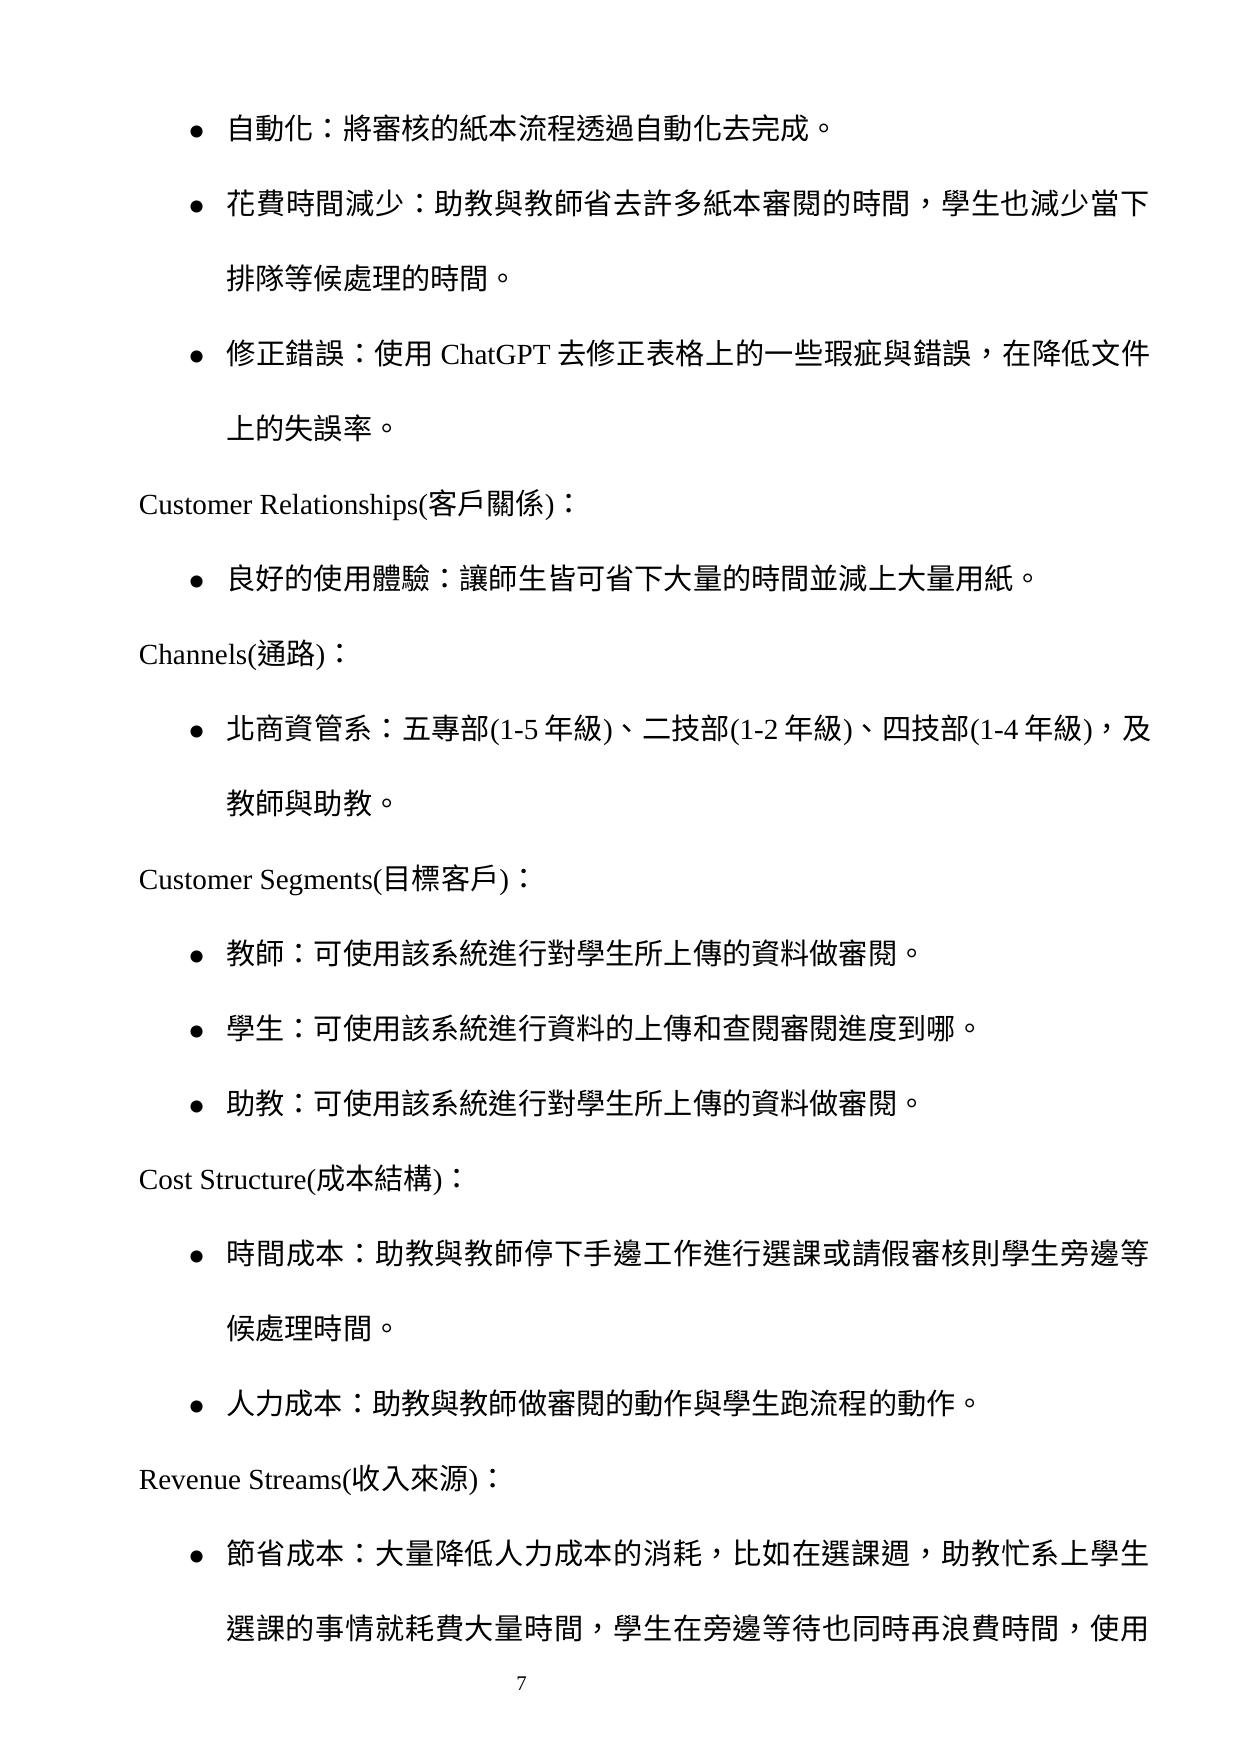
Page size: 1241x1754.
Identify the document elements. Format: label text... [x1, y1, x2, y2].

text Channels(通路)： [139, 614, 1152, 689]
list 花費時間減少：助教與教師省去許多紙本審閱的時間，學生也減少當下排隊等候處理的時間。 [189, 164, 1152, 314]
list 時間成本：助教與教師停下手邊工作進行選課或請假審核則學生旁邊等候處理時間。 [189, 1214, 1152, 1364]
list 北商資管系：五專部(1-5年級)、二技部(1-2年級)、四技部(1-4年級)，及教師與助教。 [189, 689, 1152, 839]
list 教師：可使用該系統進行對學生所上傳的資料做審閱。 [189, 914, 1152, 989]
text Customer Segments(目標客戶)： [139, 839, 1152, 914]
text Cost Structure(成本結構)： [89, 1139, 1152, 1214]
list 自動化：將審核的紙本流程透過自動化去完成。 [189, 89, 1152, 164]
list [189, 1514, 1152, 1664]
list 人力成本：助教與教師做審閱的動作與學生跑流程的動作。 [189, 1364, 1152, 1439]
text Customer Relationships(客戶關係)： [139, 464, 1152, 539]
list 修正錯誤：使用ChatGPT去修正表格上的一些瑕疵與錯誤，在降低文件上的失誤率。 [189, 314, 1152, 464]
text Revenue Streams(收入來源)： [89, 1439, 1152, 1514]
list 助教：可使用該系統進行對學生所上傳的資料做審閱。 [189, 1064, 1152, 1139]
list 學生：可使用該系統進行資料的上傳和查閱審閱進度到哪。 [189, 989, 1152, 1064]
list 良好的使用體驗：讓師生皆可省下大量的時間並減上大量用紙。 [189, 539, 1152, 614]
